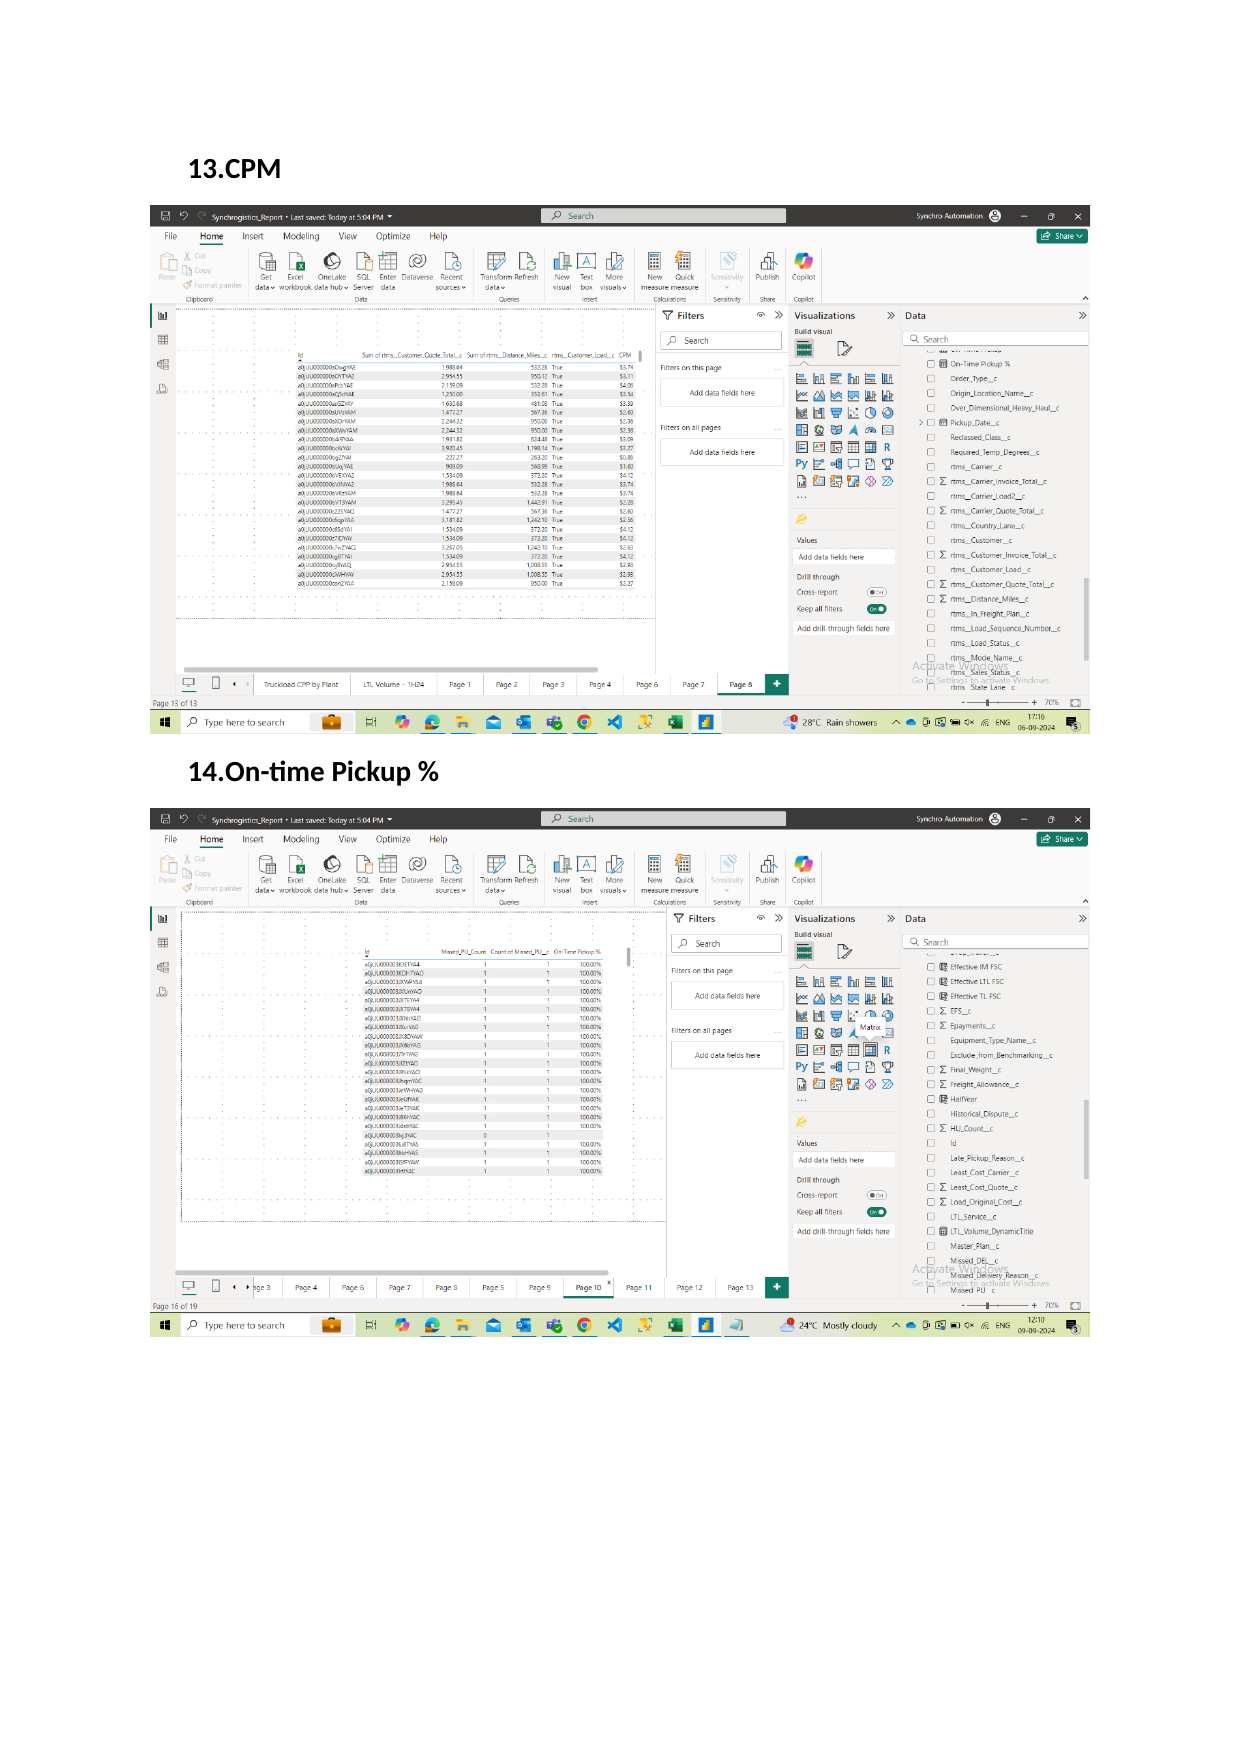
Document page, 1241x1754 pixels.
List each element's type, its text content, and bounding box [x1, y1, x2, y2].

list CPM [187, 150, 1090, 186]
picture [150, 205, 1091, 734]
picture [150, 808, 1091, 1337]
list On-time Pickup % [187, 753, 1090, 789]
